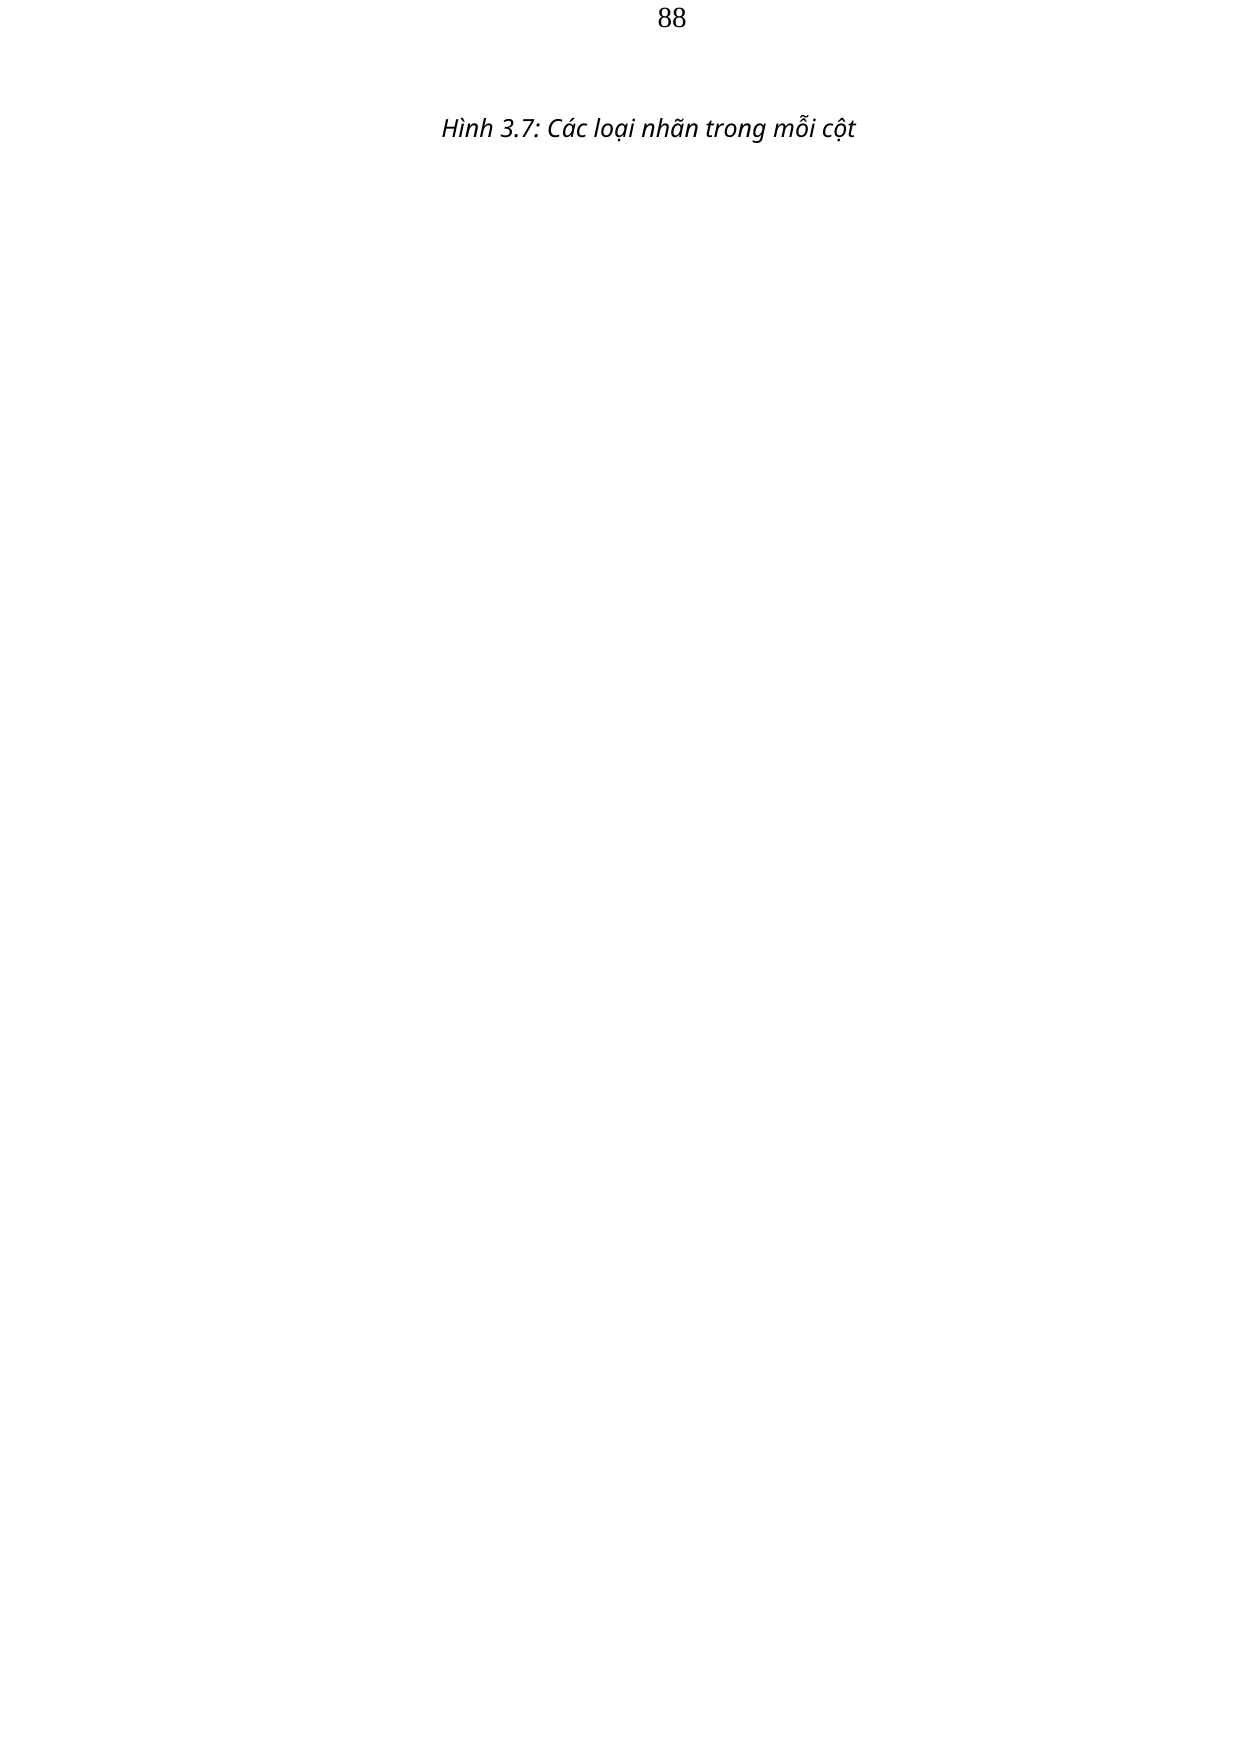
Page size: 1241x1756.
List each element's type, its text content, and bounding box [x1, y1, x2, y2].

text Hình 3.7: Các loại nhãn trong mỗi cột [162, 110, 1137, 144]
